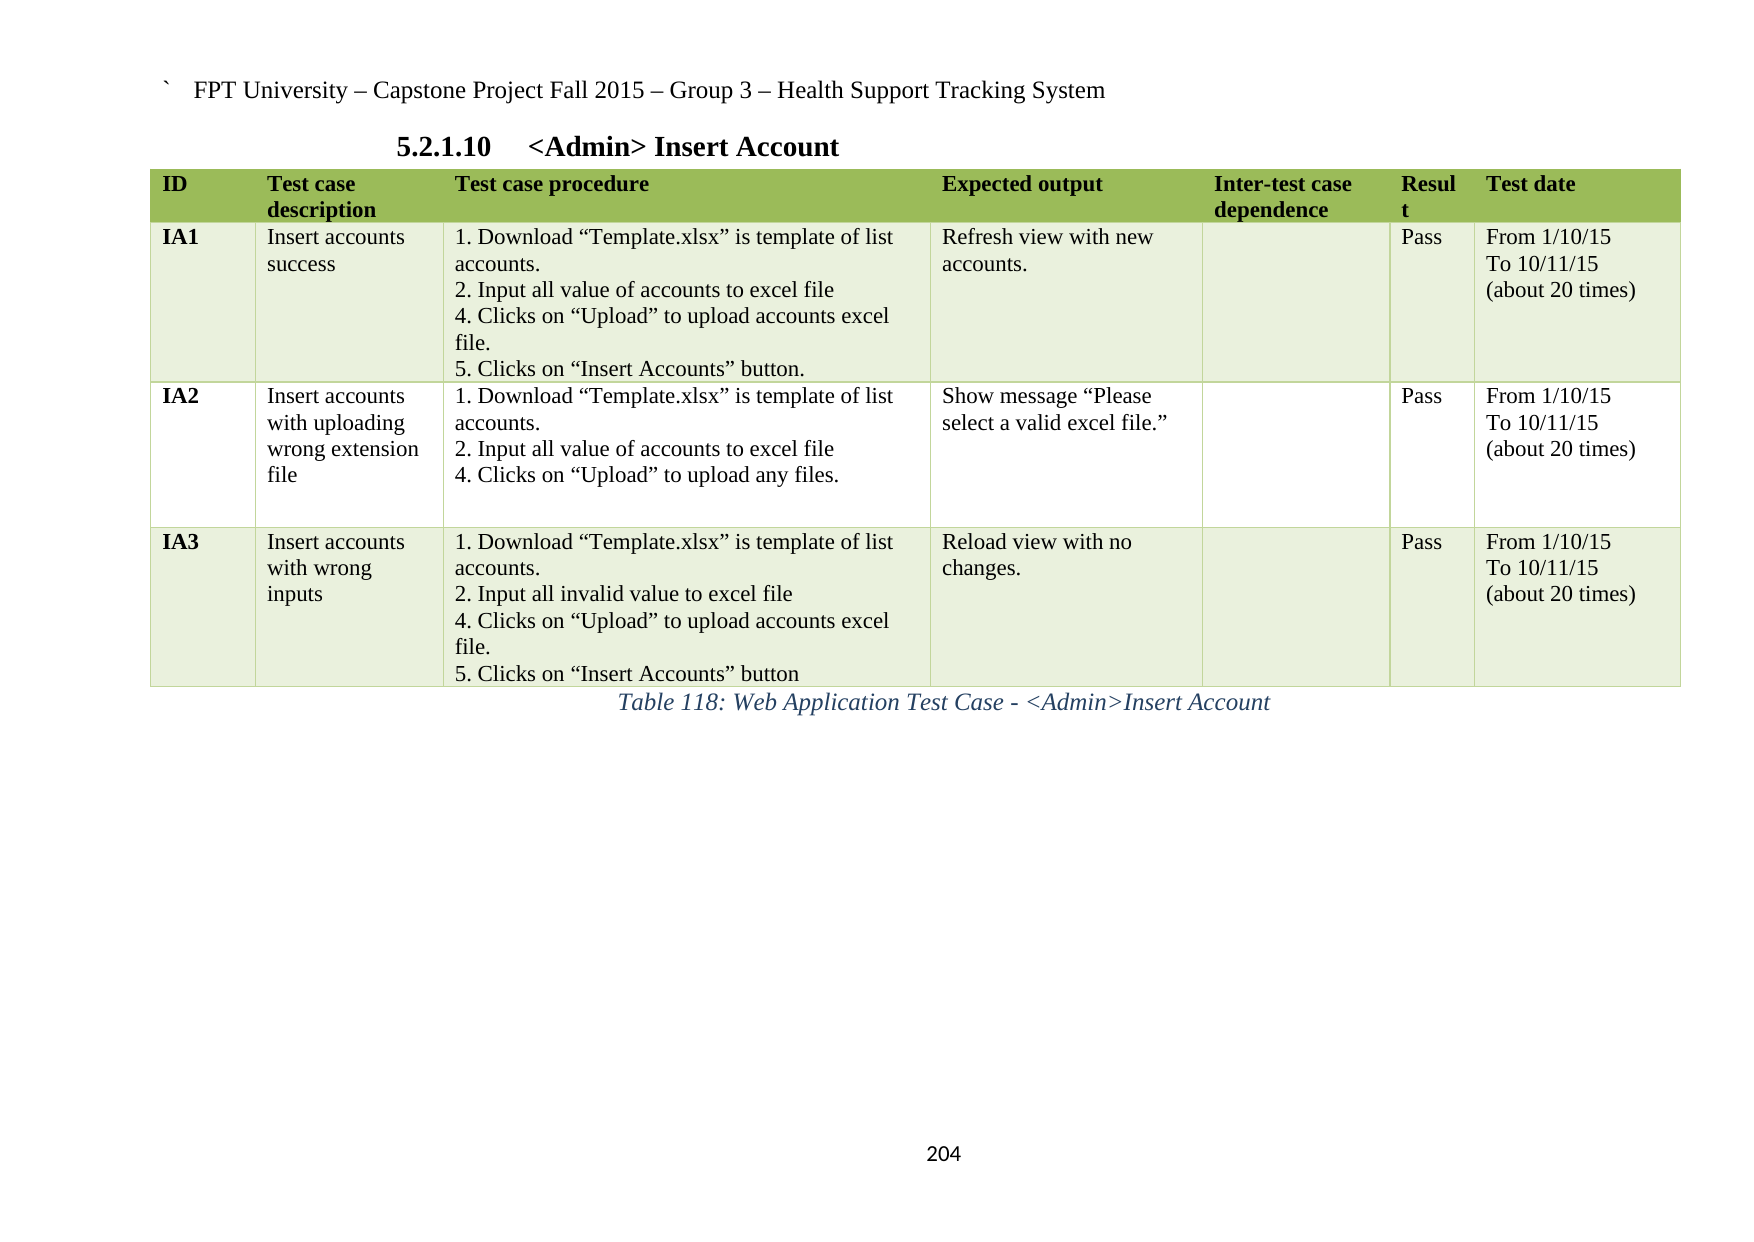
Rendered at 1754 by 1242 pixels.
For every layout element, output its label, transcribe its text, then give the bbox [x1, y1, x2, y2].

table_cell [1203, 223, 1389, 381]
subtitle <Admin> Insert Account [396, 129, 1725, 162]
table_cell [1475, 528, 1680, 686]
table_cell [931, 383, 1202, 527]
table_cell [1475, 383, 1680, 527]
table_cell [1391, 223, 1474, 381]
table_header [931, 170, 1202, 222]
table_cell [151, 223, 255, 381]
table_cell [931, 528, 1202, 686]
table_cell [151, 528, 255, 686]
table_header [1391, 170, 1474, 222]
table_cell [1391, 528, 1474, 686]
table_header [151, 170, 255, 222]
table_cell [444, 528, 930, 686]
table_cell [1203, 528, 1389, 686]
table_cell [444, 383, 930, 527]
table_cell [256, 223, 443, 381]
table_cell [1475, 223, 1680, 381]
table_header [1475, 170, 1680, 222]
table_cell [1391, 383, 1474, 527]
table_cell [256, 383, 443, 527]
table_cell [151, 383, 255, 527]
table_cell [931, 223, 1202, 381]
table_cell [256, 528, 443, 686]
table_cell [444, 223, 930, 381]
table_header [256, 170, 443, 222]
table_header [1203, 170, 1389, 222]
text Table 118: Web Application Test Case - <Admin>Insert Account [162, 687, 1725, 716]
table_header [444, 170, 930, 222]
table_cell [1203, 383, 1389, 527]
